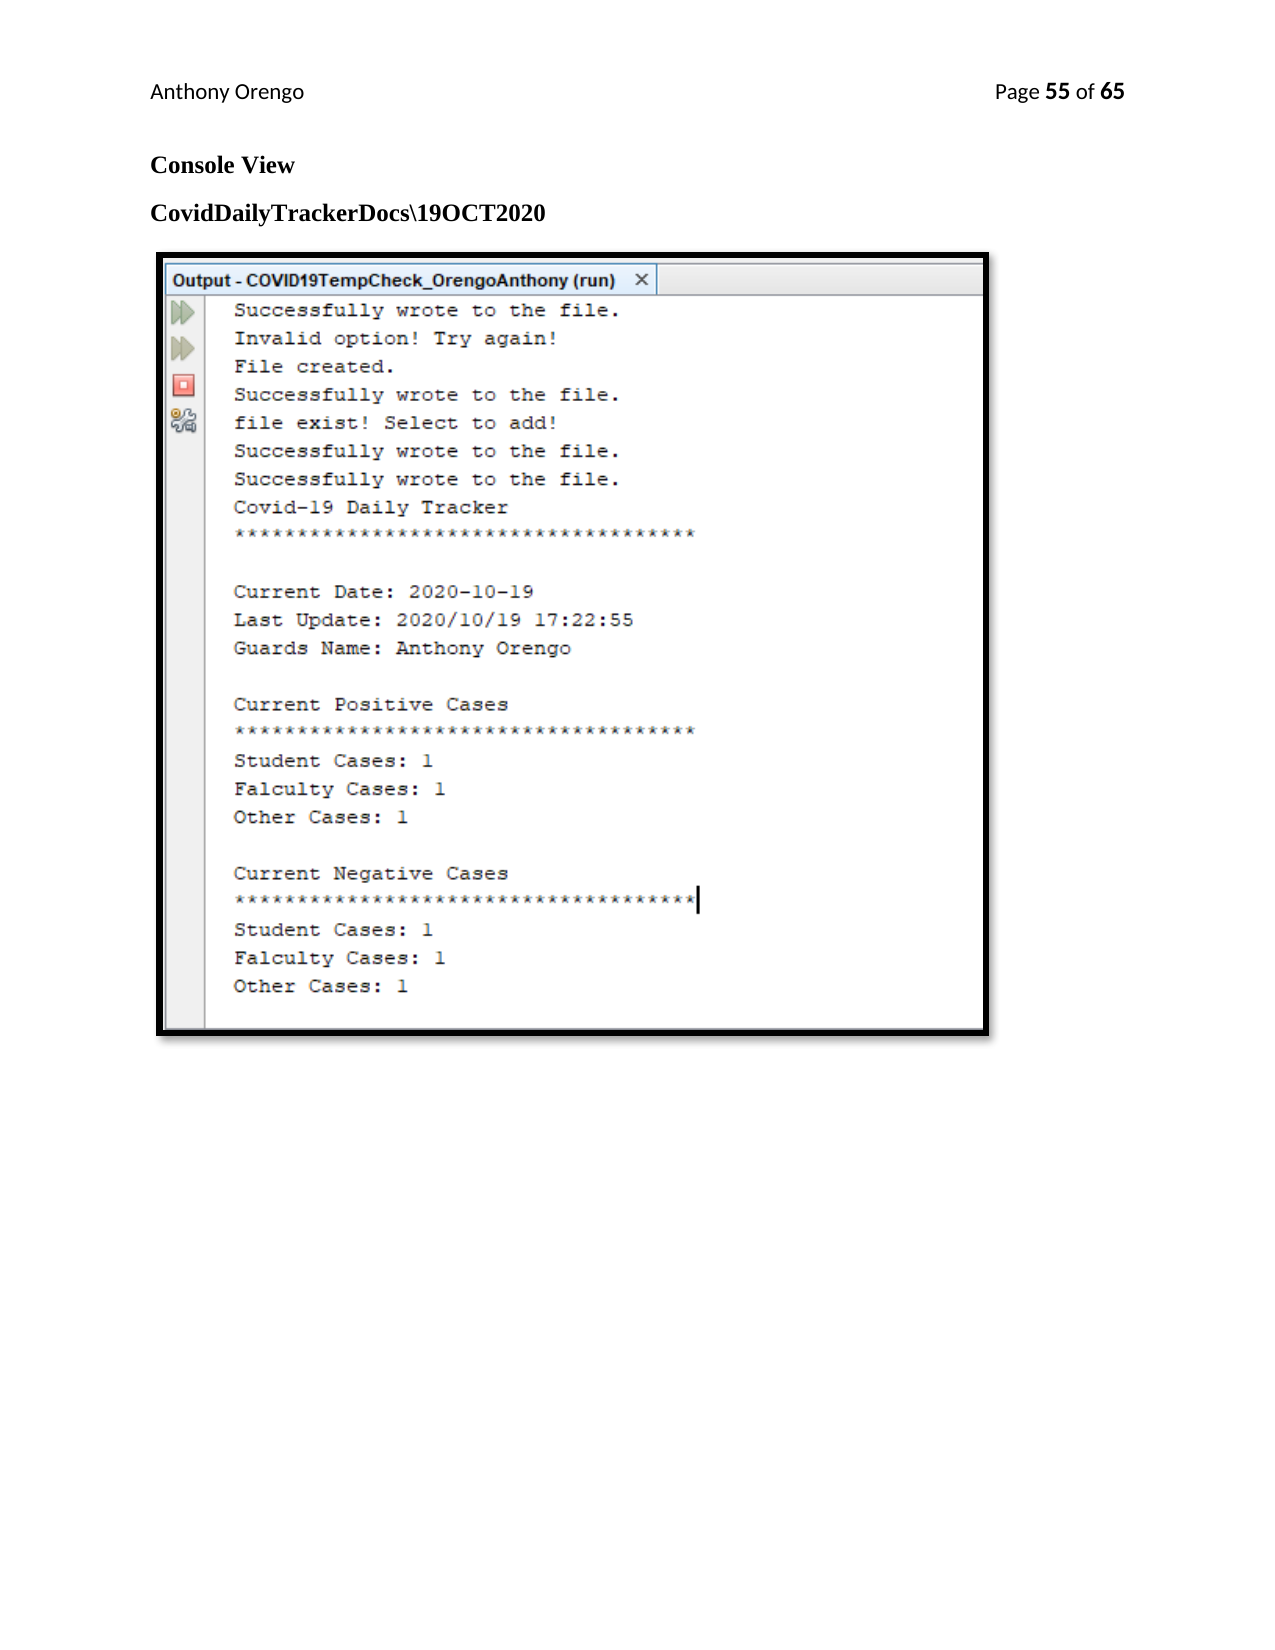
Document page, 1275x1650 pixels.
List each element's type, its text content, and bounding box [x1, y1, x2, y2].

text Console View [150, 150, 1125, 179]
text CovidDailyTrackerDocs\19OCT2020 [150, 198, 1125, 226]
